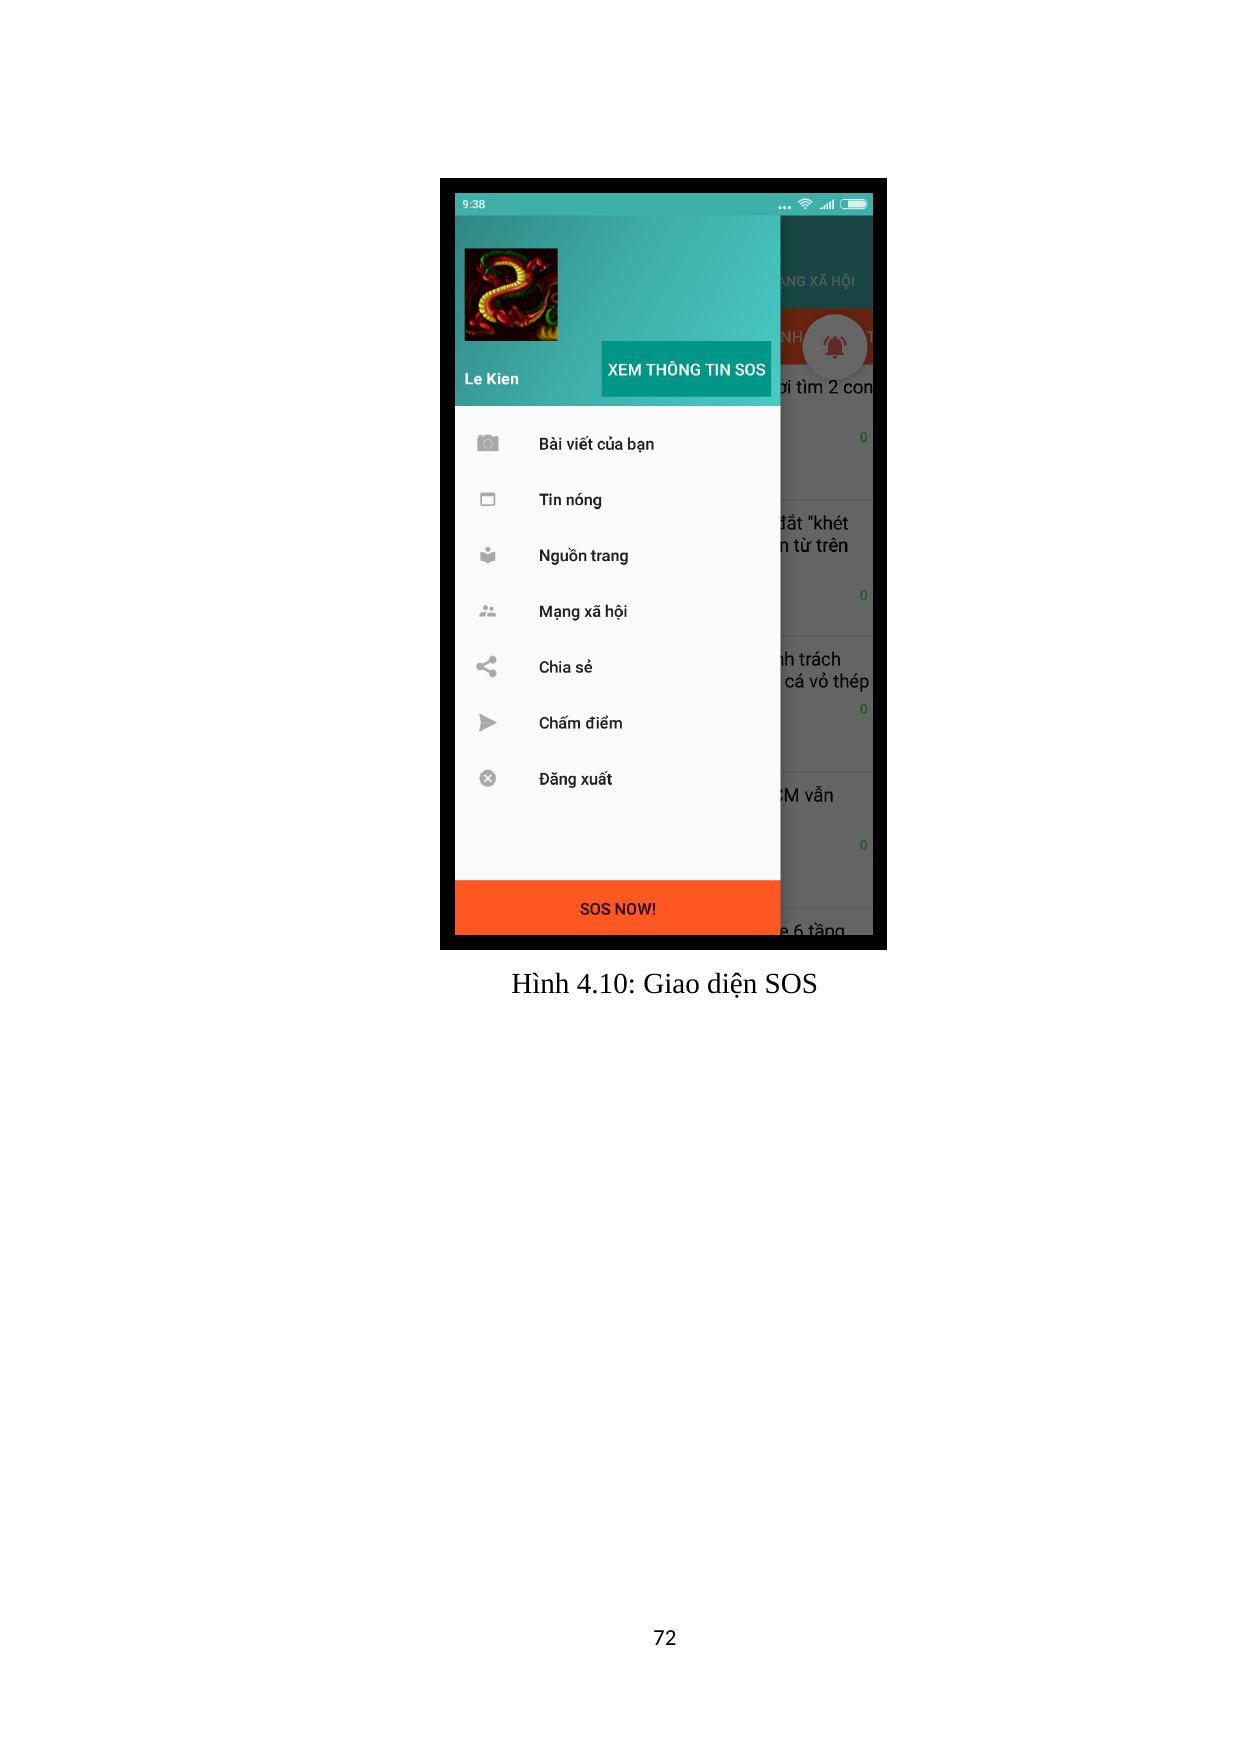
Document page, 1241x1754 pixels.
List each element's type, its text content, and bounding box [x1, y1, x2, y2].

picture [455, 193, 873, 935]
text Hình 4.10: Giao diện SOS [207, 966, 1122, 1000]
